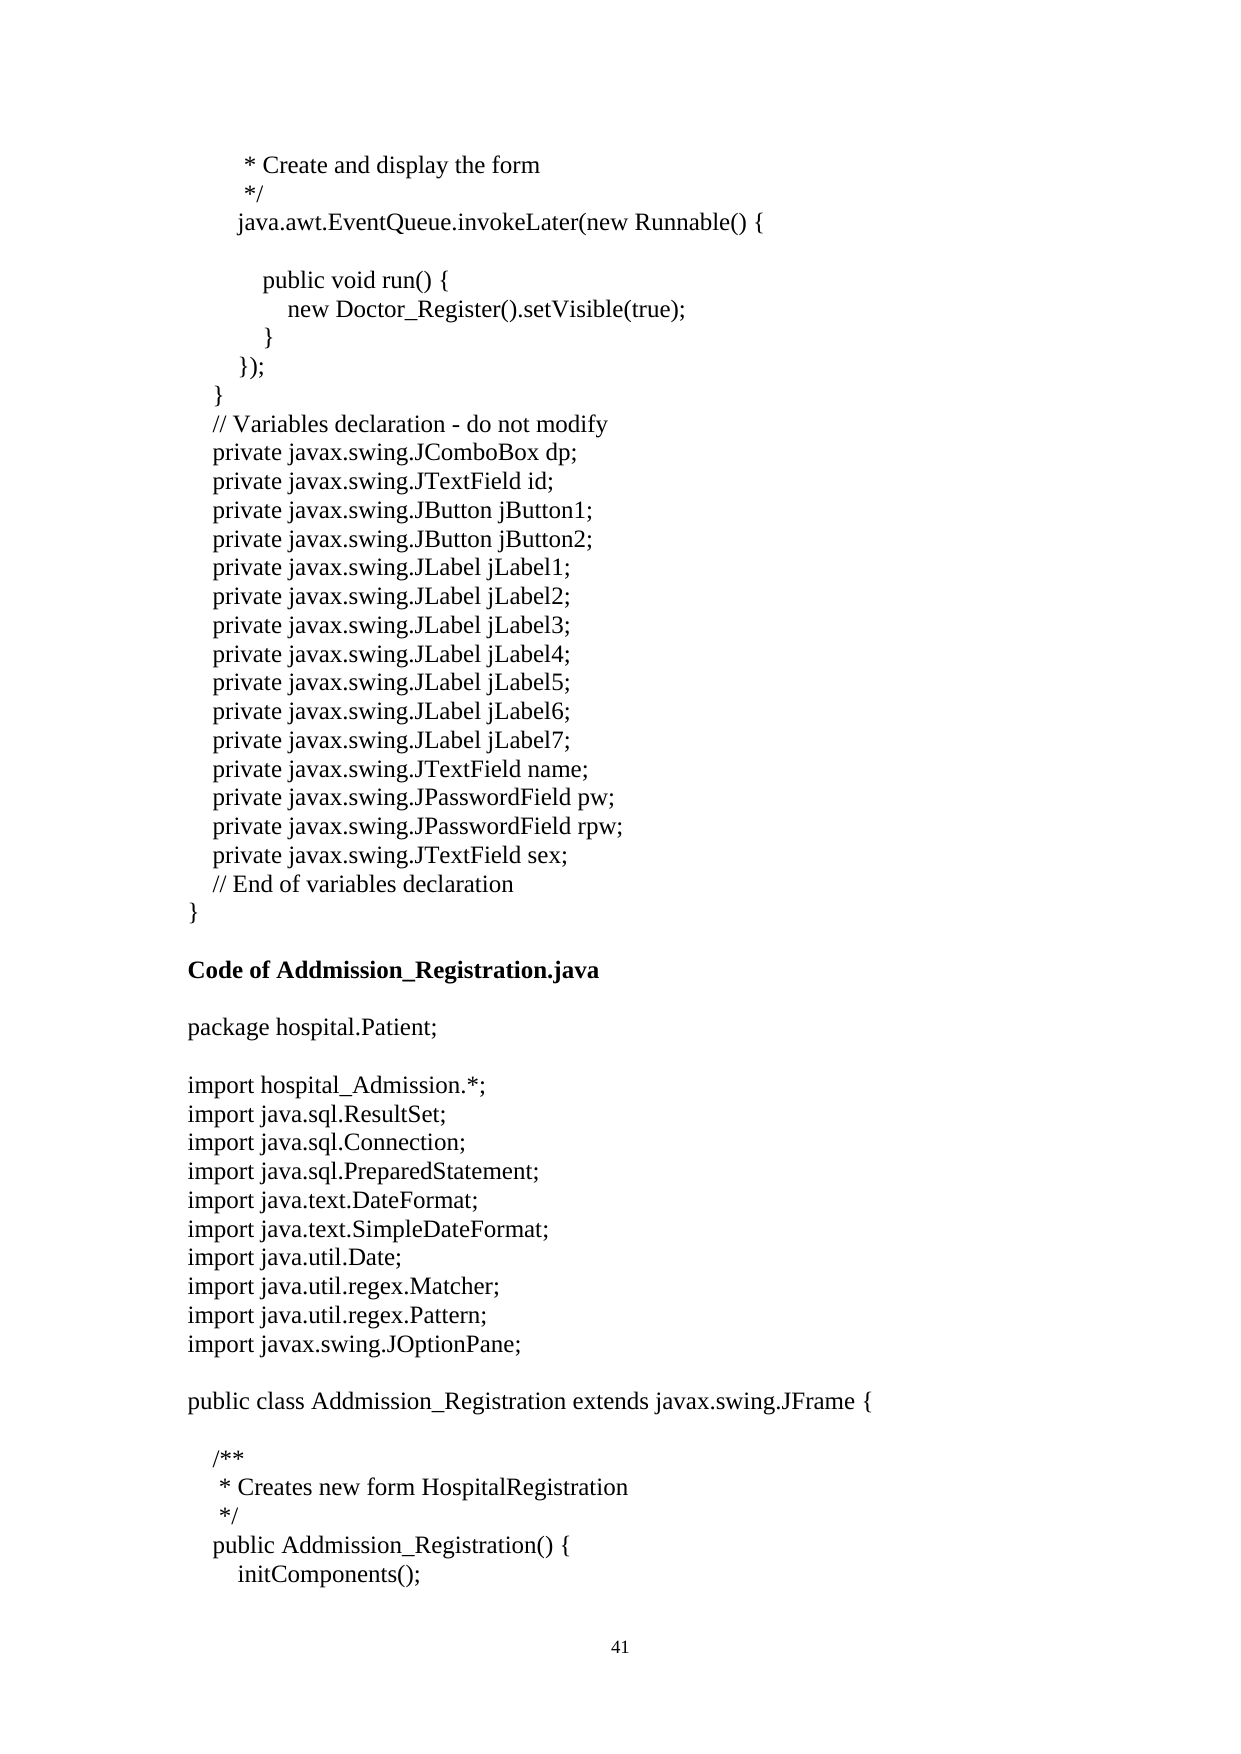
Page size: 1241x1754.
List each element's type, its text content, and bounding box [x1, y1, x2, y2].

text private javax.swing.JPasswordField rpw; [187, 811, 1053, 840]
text private javax.swing.JLabel jLabel7; [187, 725, 1053, 754]
text }); [187, 351, 1053, 380]
text private javax.swing.JLabel jLabel3; [187, 610, 1053, 639]
text // Variables declaration - do not modify [187, 409, 1053, 437]
text } [187, 322, 1053, 351]
text import hospital_Admission.*; [187, 1070, 1053, 1099]
text } [187, 897, 1053, 926]
text private javax.swing.JLabel jLabel2; [187, 581, 1053, 610]
text // End of variables declaration [187, 869, 1053, 897]
text public Addmission_Registration() { [187, 1530, 1053, 1559]
text import java.sql.Connection; [187, 1127, 1053, 1156]
text public void run() { [187, 265, 1053, 294]
text private javax.swing.JTextField name; [187, 754, 1053, 782]
text import java.text.DateFormat; [187, 1185, 1053, 1214]
text */ [187, 179, 1053, 207]
text * Create and display the form [187, 150, 1053, 179]
text package hospital.Patient; [187, 1012, 1053, 1041]
text private javax.swing.JTextField sex; [187, 840, 1053, 869]
text /** [187, 1444, 1053, 1472]
text private javax.swing.JButton jButton2; [187, 524, 1053, 552]
text private javax.swing.JLabel jLabel5; [187, 667, 1053, 696]
text } [187, 380, 1053, 409]
text java.awt.EventQueue.invokeLater(new Runnable() { [187, 207, 1053, 236]
text import javax.swing.JOptionPane; [187, 1329, 1053, 1357]
text private javax.swing.JButton jButton1; [187, 495, 1053, 524]
text import java.util.regex.Matcher; [187, 1271, 1053, 1300]
text import java.text.SimpleDateFormat; [187, 1214, 1053, 1242]
text private javax.swing.JPasswordField pw; [187, 782, 1053, 811]
text * Creates new form HospitalRegistration [187, 1472, 1053, 1501]
text import java.util.Date; [187, 1242, 1053, 1271]
text import java.sql.PreparedStatement; [187, 1156, 1053, 1185]
text initComponents(); [187, 1559, 1053, 1587]
text import java.util.regex.Pattern; [187, 1300, 1053, 1329]
text private javax.swing.JComboBox dp; [187, 437, 1053, 466]
text private javax.swing.JLabel jLabel4; [187, 639, 1053, 667]
text */ [187, 1501, 1053, 1530]
text Code of Addmission_Registration.java [187, 955, 1053, 984]
text public class Addmission_Registration extends javax.swing.JFrame { [187, 1386, 1053, 1415]
text private javax.swing.JLabel jLabel1; [187, 552, 1053, 581]
text import java.sql.ResultSet; [187, 1099, 1053, 1127]
text private javax.swing.JLabel jLabel6; [187, 696, 1053, 725]
text new Doctor_Register().setVisible(true); [187, 294, 1053, 322]
text private javax.swing.JTextField id; [187, 466, 1053, 495]
